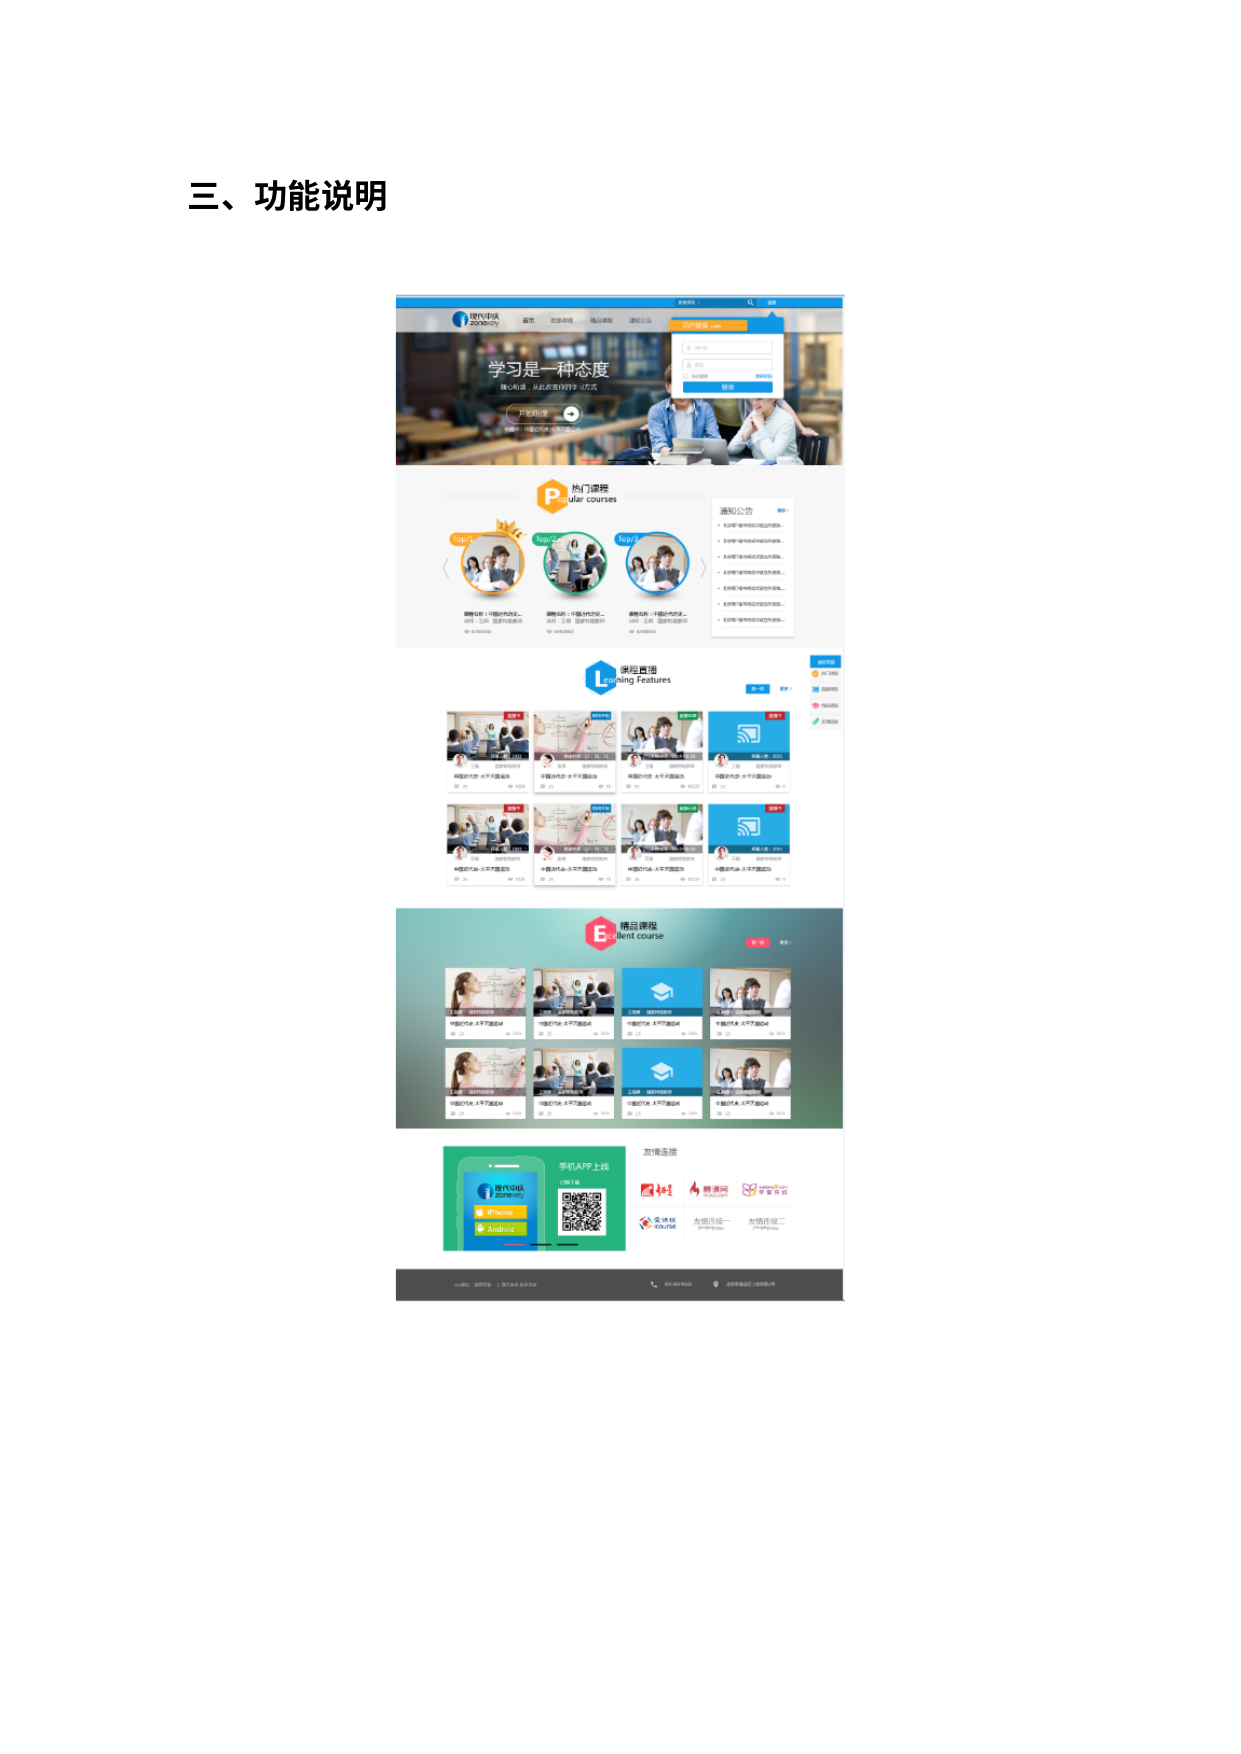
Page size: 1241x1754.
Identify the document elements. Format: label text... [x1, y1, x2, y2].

picture [395, 294, 845, 1302]
subtitle 三、功能说明 [187, 162, 1053, 227]
